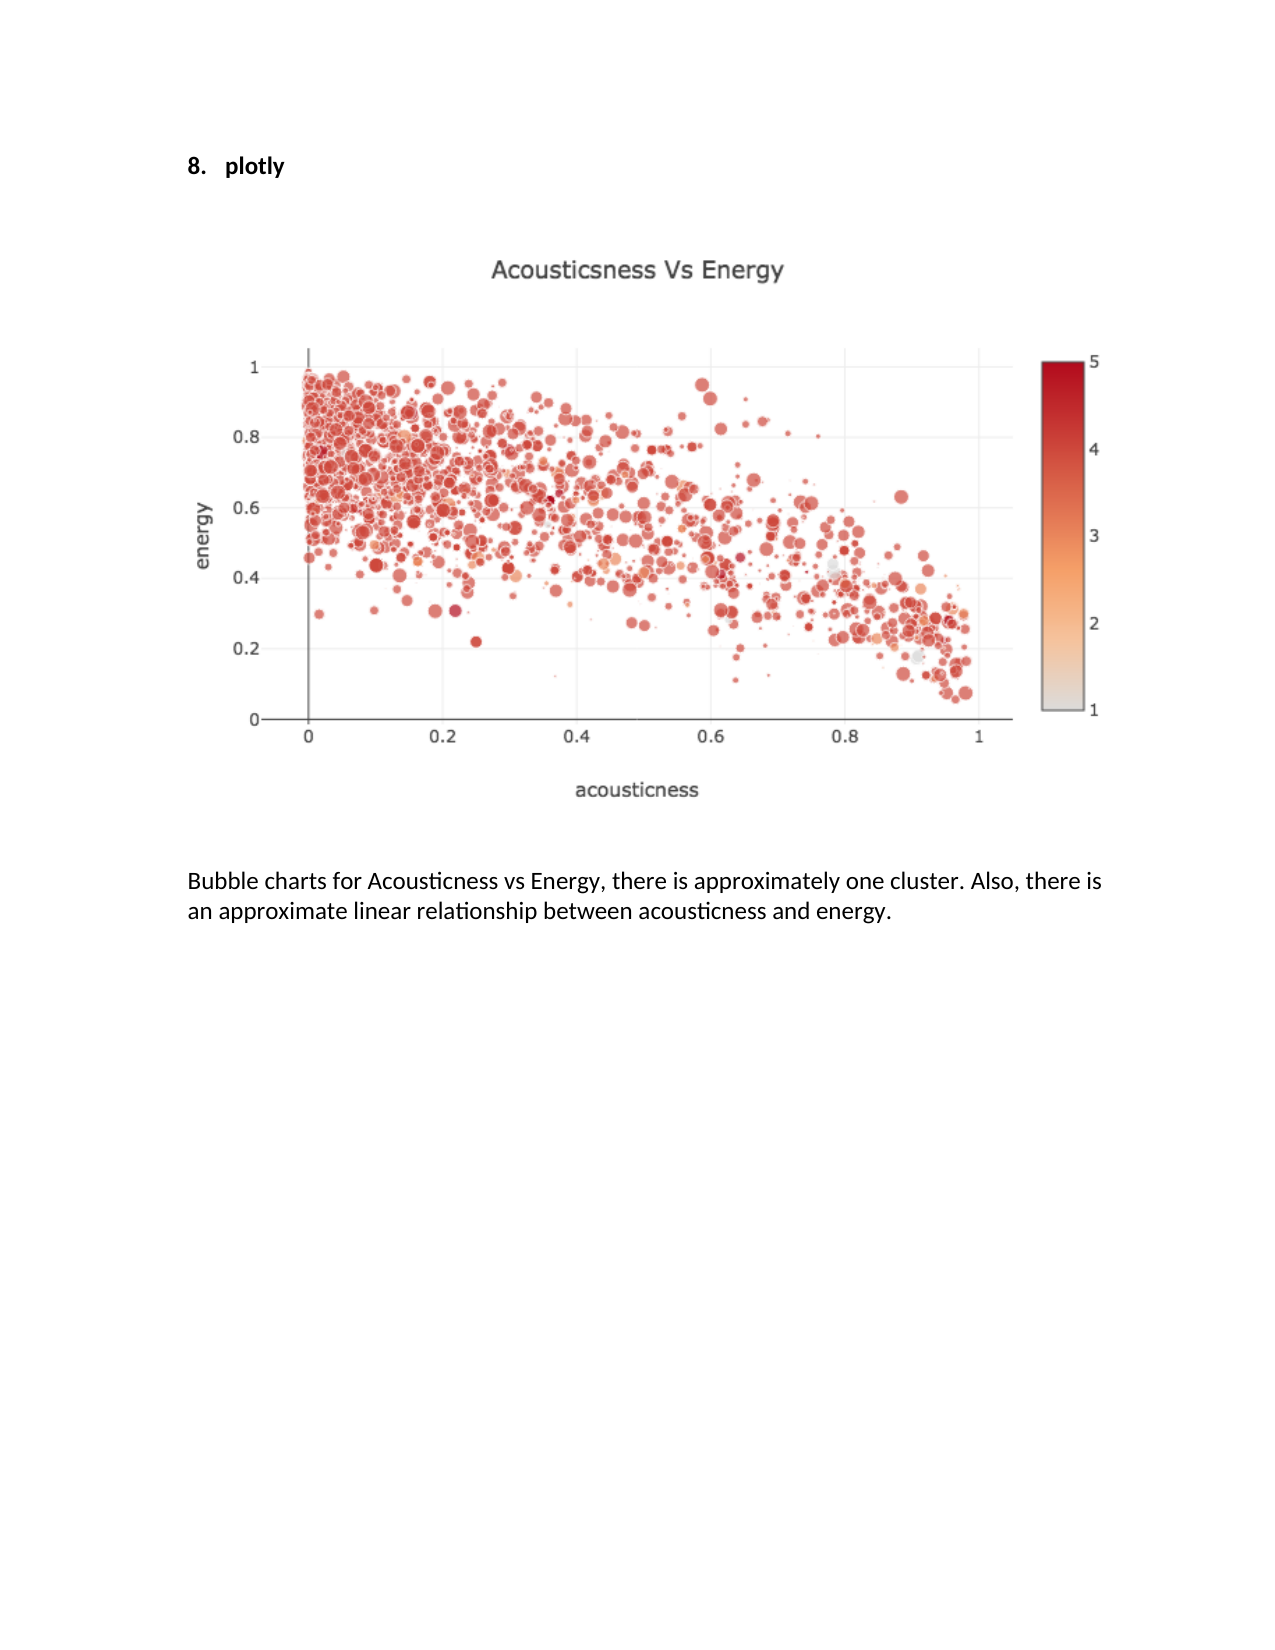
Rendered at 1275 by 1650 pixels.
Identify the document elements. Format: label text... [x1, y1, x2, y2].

picture [150, 209, 1125, 836]
list plotly [187, 150, 1125, 181]
text Bubble charts for Acousticness vs Energy, there is approximately one cluster. Also, there is an approximate linear relationship between acousticness and energy. [187, 865, 1125, 926]
